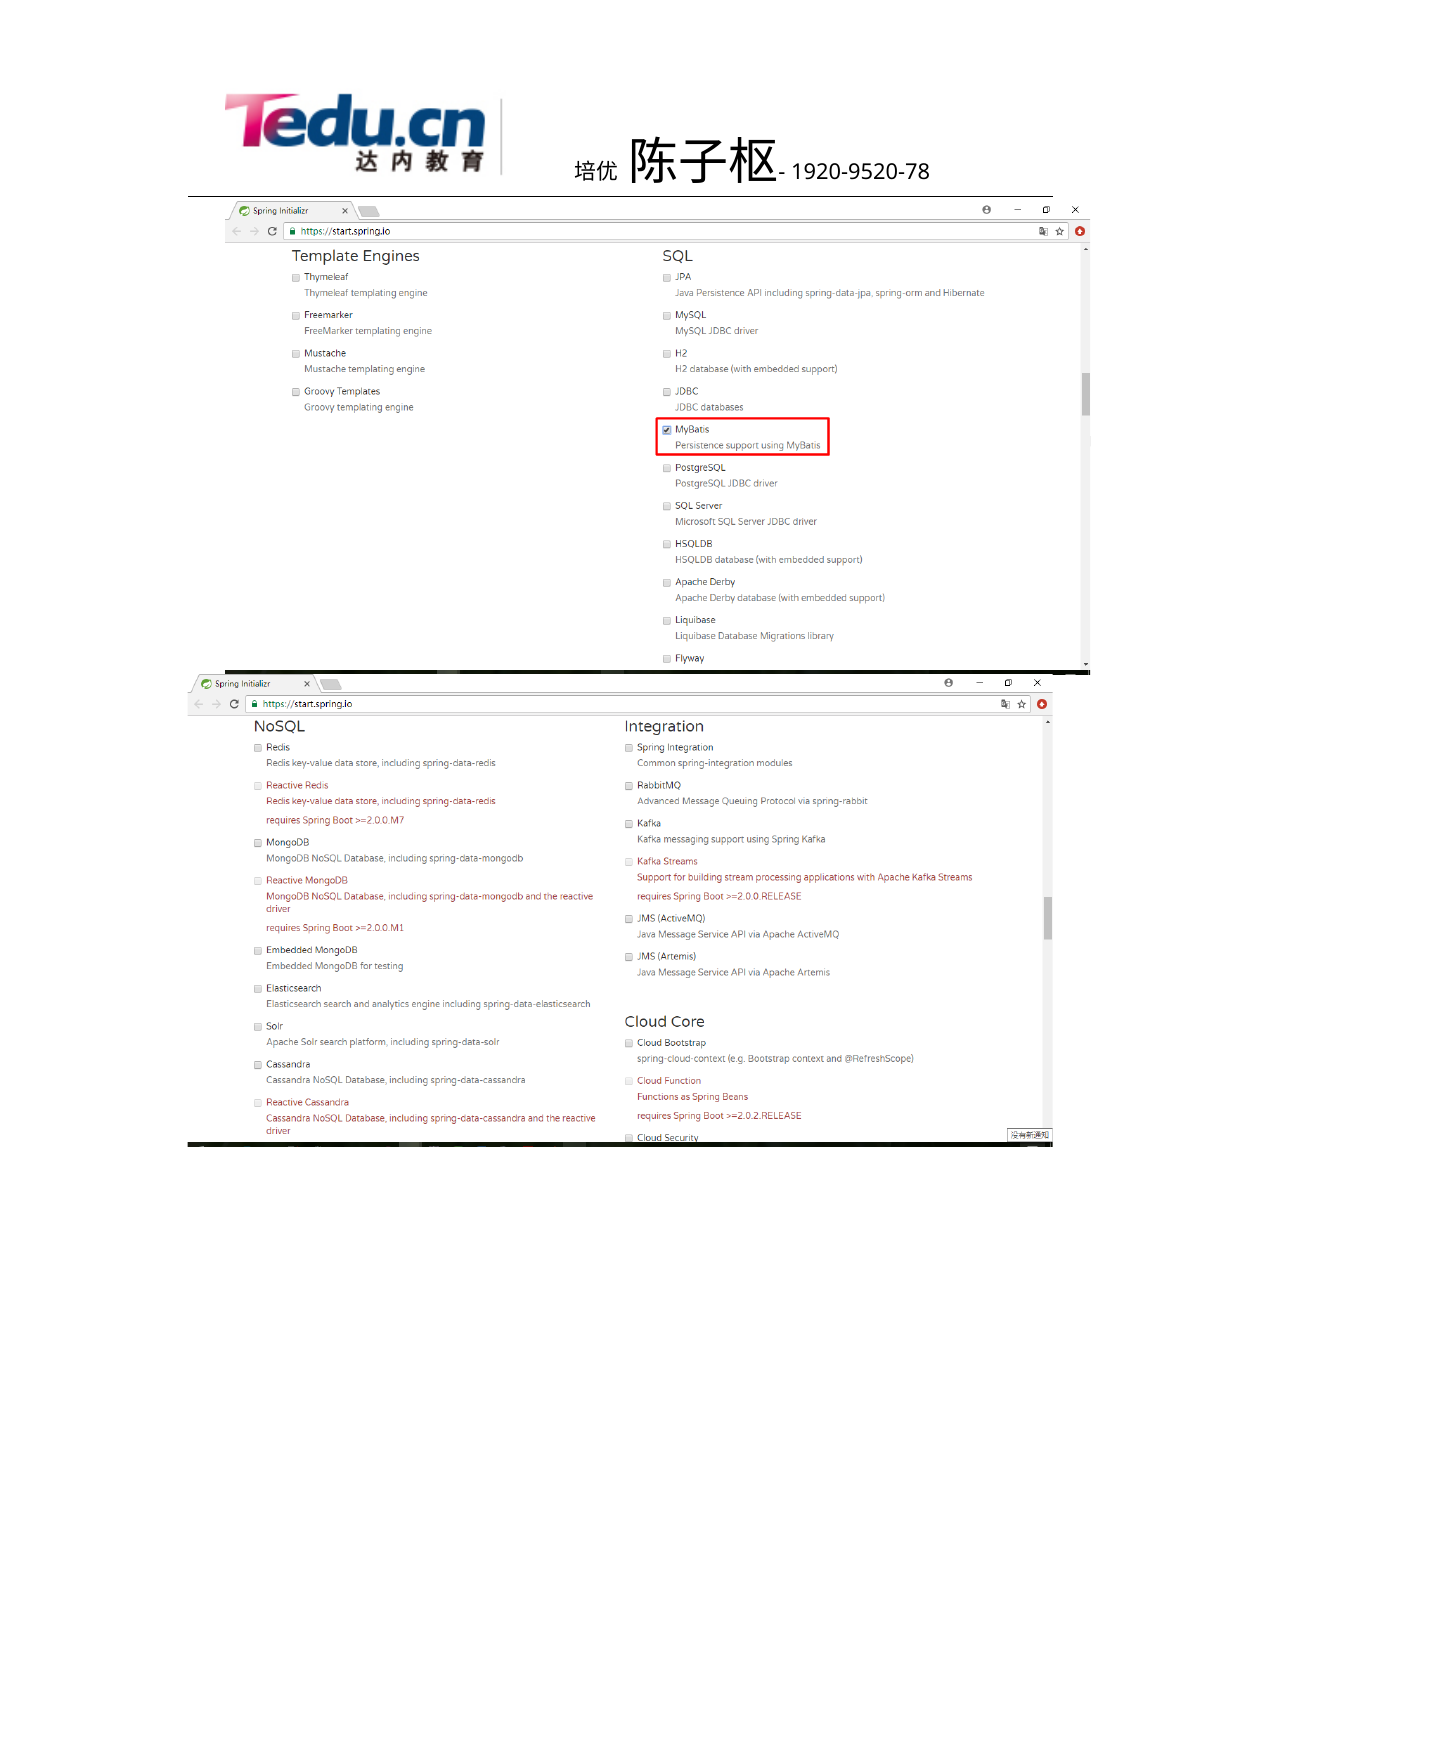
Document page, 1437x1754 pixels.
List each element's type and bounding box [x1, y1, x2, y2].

picture [225, 88, 507, 180]
picture [187, 201, 1091, 1147]
